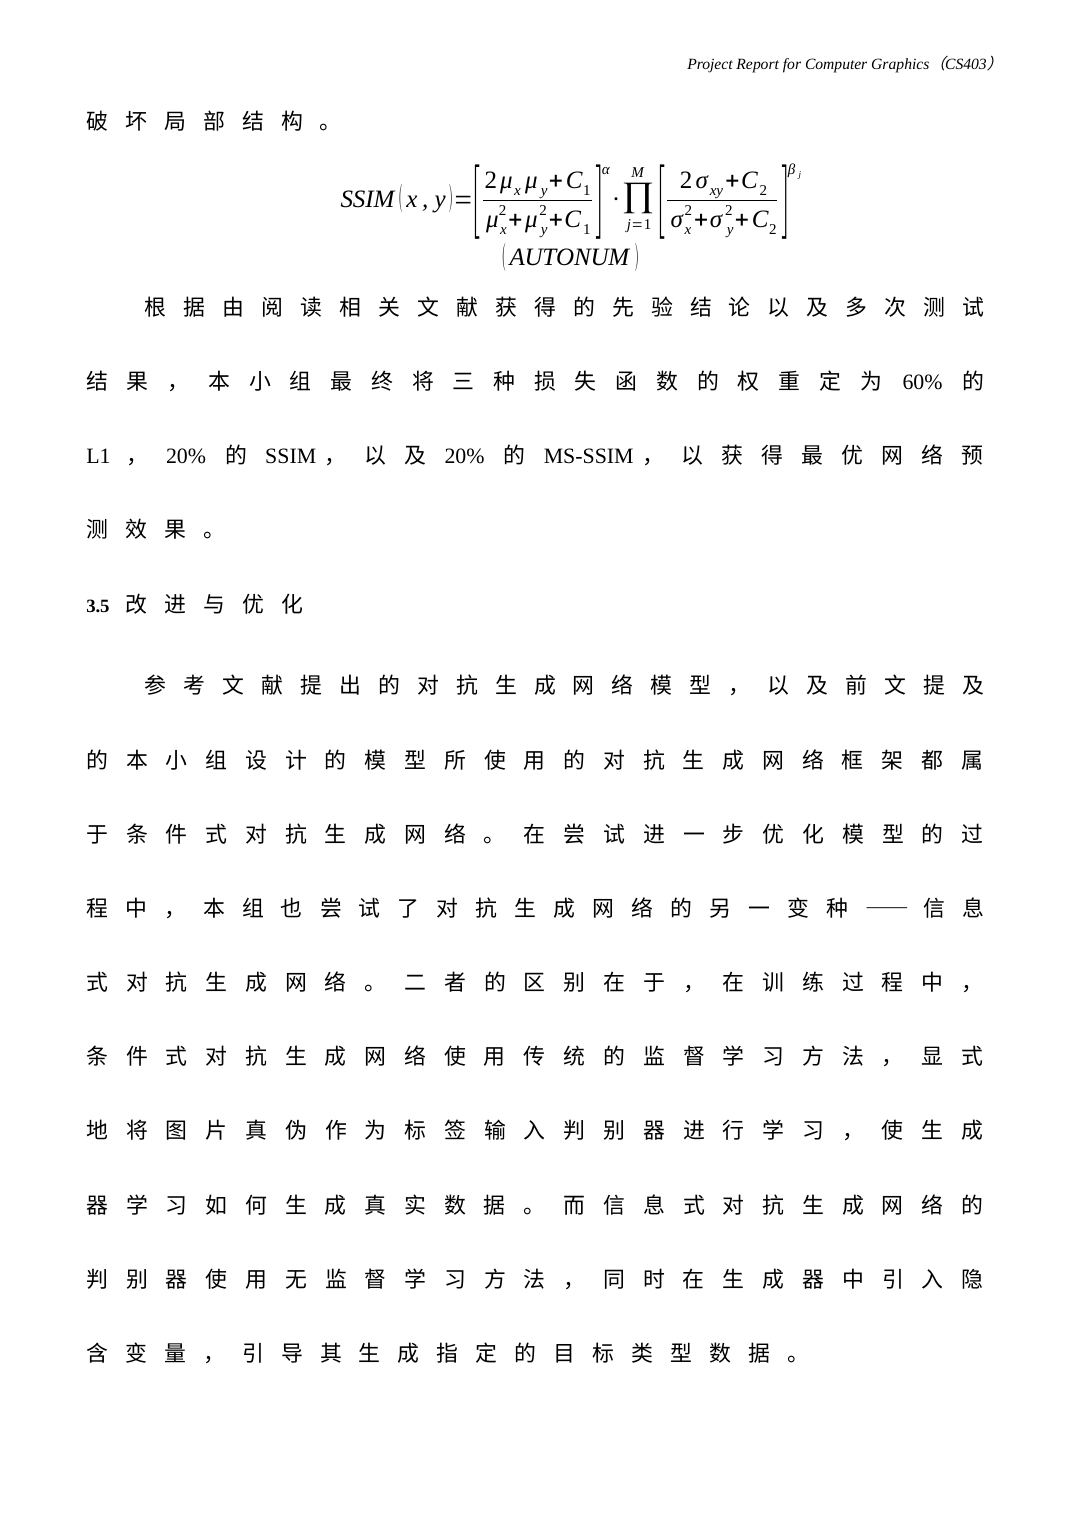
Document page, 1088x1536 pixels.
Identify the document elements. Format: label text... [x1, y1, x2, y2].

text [86, 90, 1001, 149]
text 参考文献提出的对抗生成网络模型，以及前文提及的本小组设计的模型所使用的对抗生成网络框架都属于条件式对抗生成网络。在尝试进一步优化模型的过程中，本组也尝试了对抗生成网络的另一变种——信息式对抗生成网络。二者的区别在于，在训练过程中，条件式对抗生成网络使用传统的监督学习方法，显式地将图片真伪作为标签输入判别器进行学习，使生成器学习如何生成真实数据。而信息式对抗生成网络的判别器使用无监督学习方法，同时在生成器中引入隐含变量，引导其生成指定的目标类型数据。 [86, 655, 1001, 1382]
text 根据由阅读相关文献获得的先验结论以及多次测试结果，本小组最终将三种损失函数的权重定为60%的L1，20%的SSIM，以及20%的MS-SSIM，以获得最优网络预测效果。 [86, 276, 1001, 558]
subtitle 改进与优化 [86, 573, 1001, 632]
